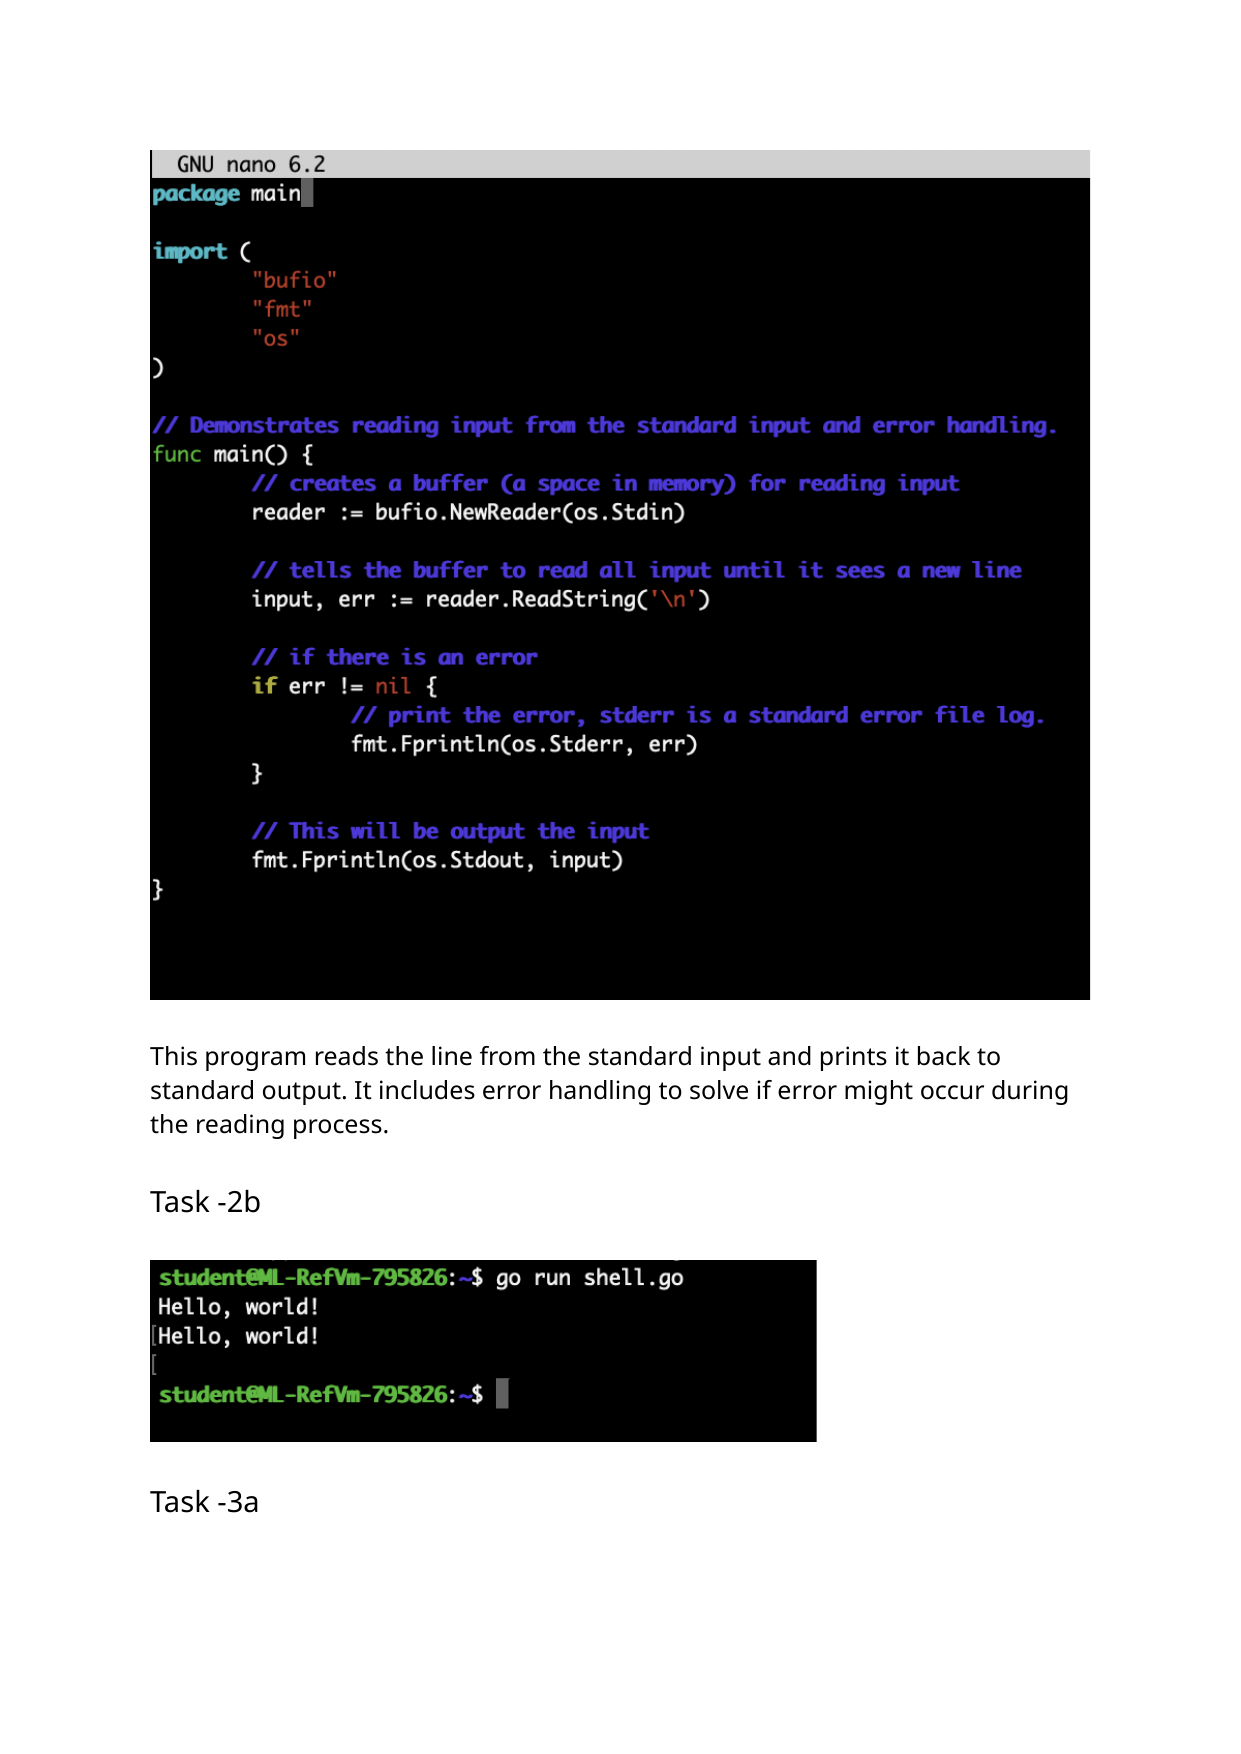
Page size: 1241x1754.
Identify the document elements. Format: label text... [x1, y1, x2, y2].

text This program reads the line from the standard input and prints it back to standard output. It includes error handling to solve if error might occur during the reading process. [150, 1039, 1090, 1141]
picture [150, 1260, 817, 1442]
picture [150, 150, 1091, 1000]
text Task -2b [150, 1181, 1090, 1221]
text Task -3a [150, 1481, 1090, 1521]
